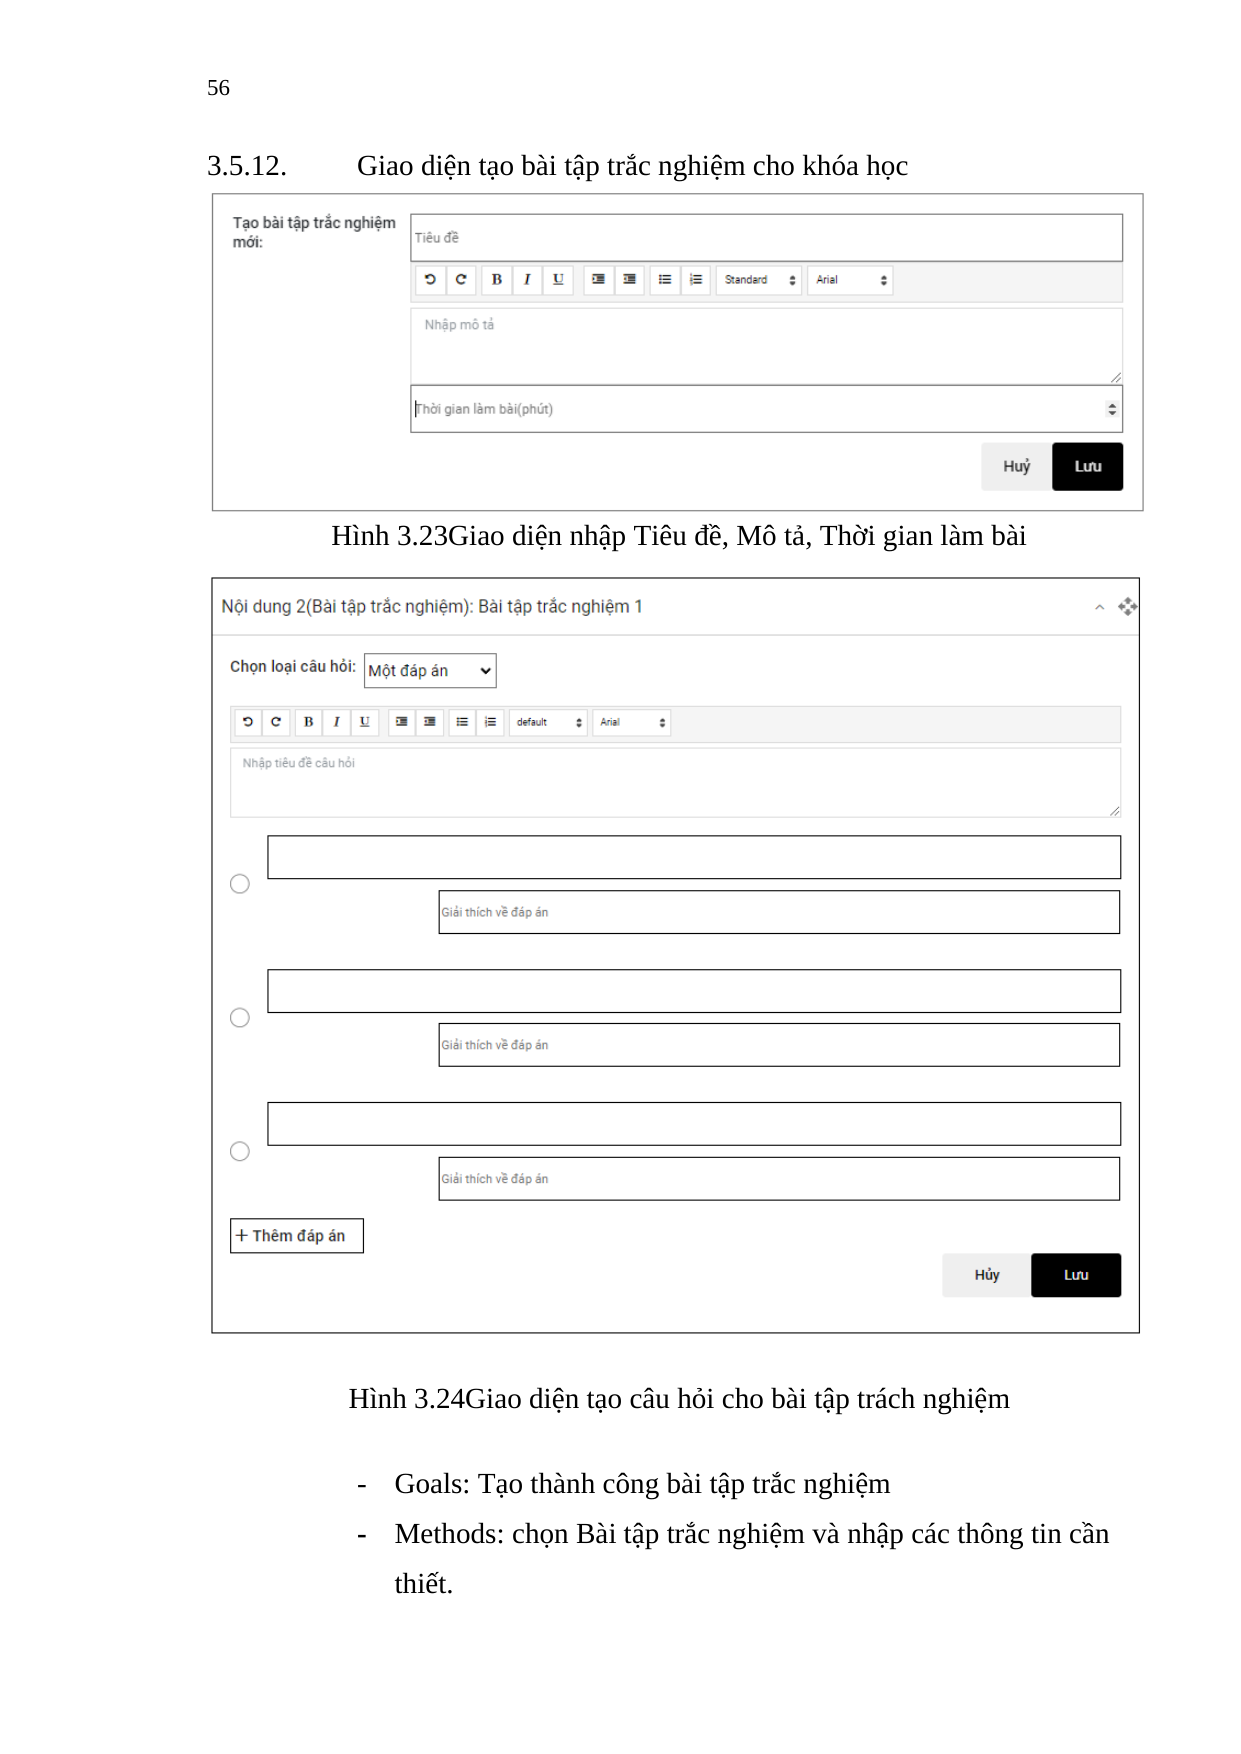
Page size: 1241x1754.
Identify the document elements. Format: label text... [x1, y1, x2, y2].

picture [206, 572, 1151, 1339]
picture [206, 186, 1151, 515]
subtitle Giao diện tạo bài tập trắc nghiệm cho khóa học [207, 148, 1152, 181]
list Goals: Tạo thành công bài tập trắc nghiệm [357, 1466, 1152, 1499]
list Methods: chọn Bài tập trắc nghiệm và nhập các thông tin cần thiết. [357, 1516, 1152, 1600]
